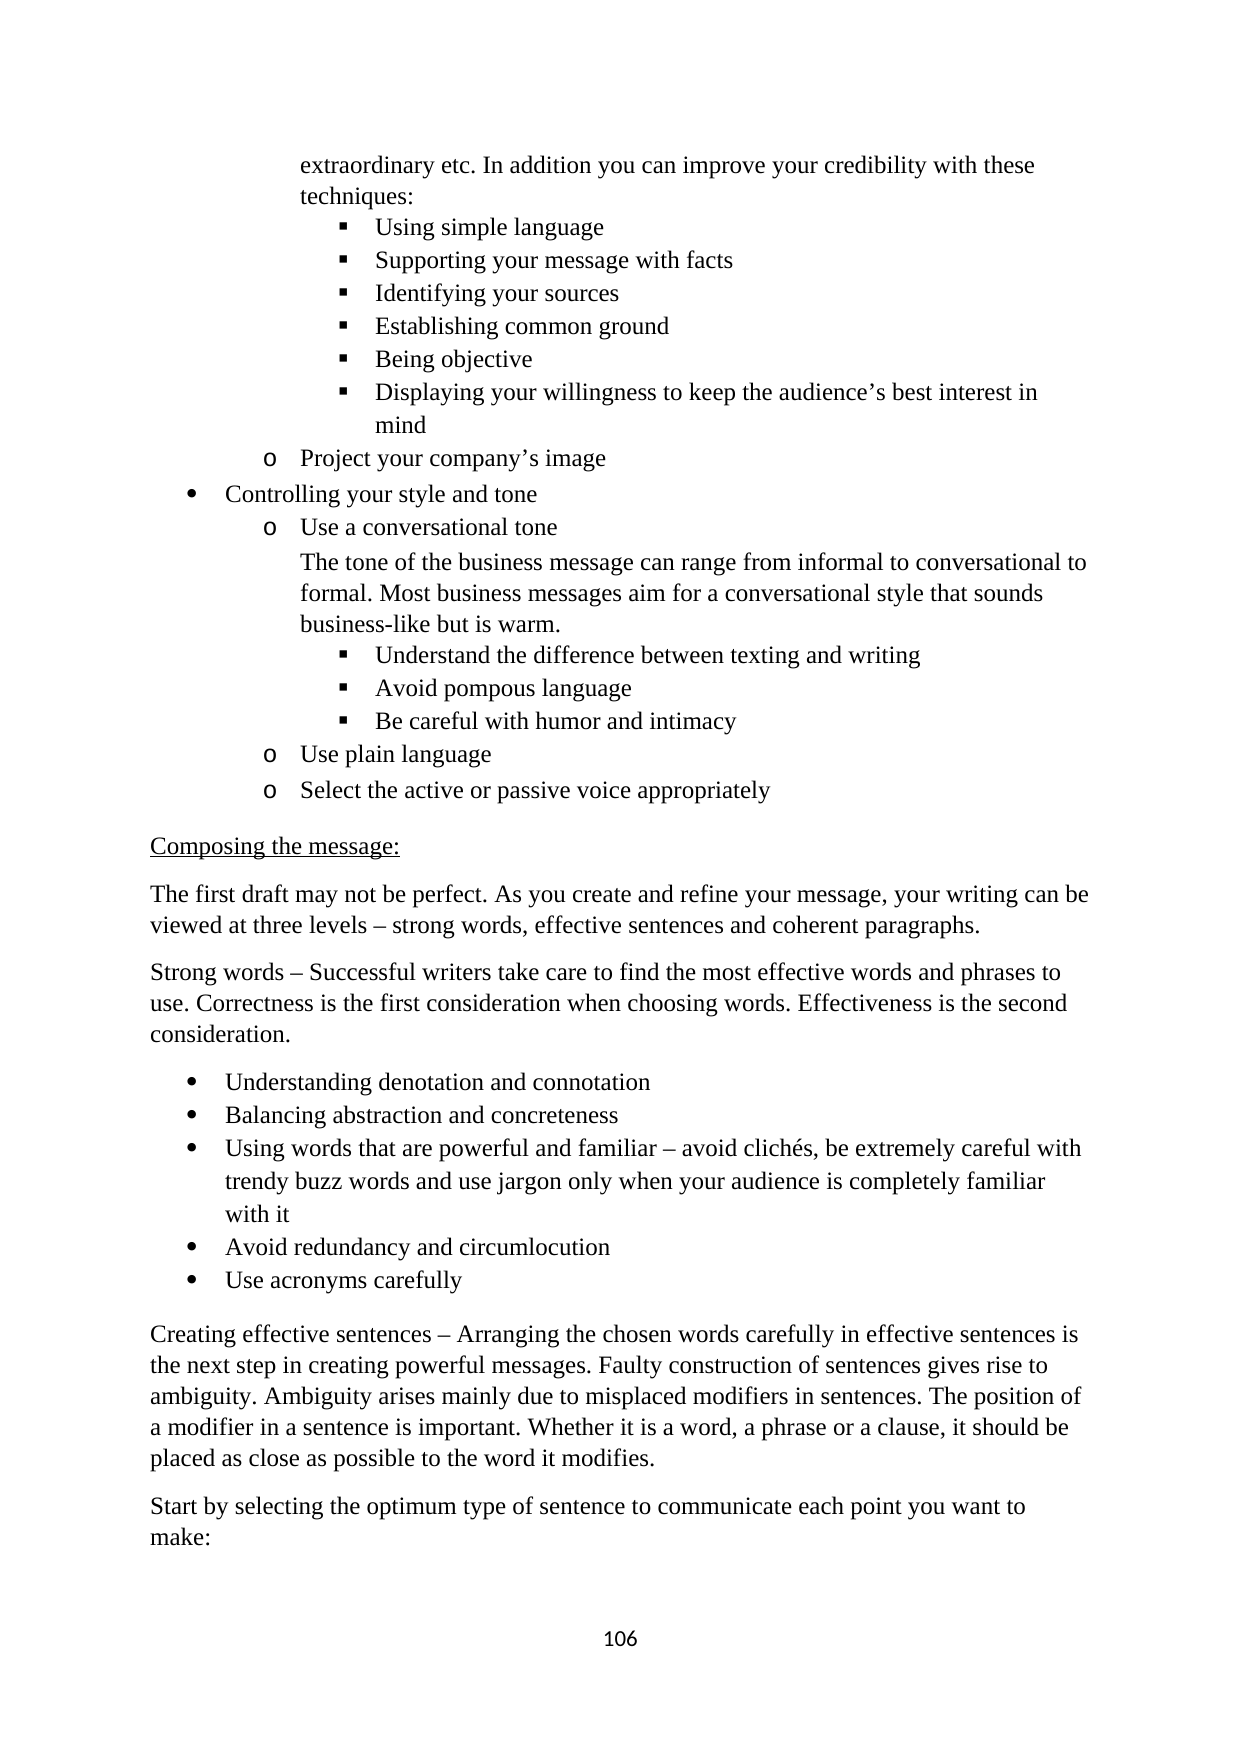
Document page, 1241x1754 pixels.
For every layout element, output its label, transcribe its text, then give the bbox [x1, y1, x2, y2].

list Project your company’s image [262, 443, 1090, 474]
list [300, 150, 1090, 210]
list Identifying your sources [337, 278, 1090, 307]
list Avoid pompous language [337, 673, 1090, 702]
list Using words that are powerful and familiar – avoid clichés, be extremely careful with trendy buzz words and use jargon only when your audience is completely familiar with it [187, 1133, 1090, 1228]
list Displaying your willingness to keep the audience’s best interest in mind [337, 377, 1090, 439]
list Avoid redundancy and circumlocution [187, 1232, 1090, 1261]
list Using simple language [337, 212, 1090, 241]
list Select the active or passive voice appropriately [262, 775, 1090, 806]
text Start by selecting the optimum type of sentence to communicate each point you want to make: [150, 1491, 1090, 1551]
list Use plain language [262, 739, 1090, 770]
list Use a conversational tone [262, 512, 1090, 542]
list Be careful with humor and intimacy [337, 706, 1090, 735]
list Balancing abstraction and concreteness [187, 1100, 1090, 1129]
text Strong words – Successful writers take care to find the most effective words and phrases to use. Correctness is the first consideration when choosing words. Effectiveness is the second consideration. [150, 957, 1090, 1048]
text The first draft may not be perfect. As you create and refine your message, your writing can be viewed at three levels – strong words, effective sentences and coherent paragraphs. [150, 879, 1090, 938]
list Establishing common ground [337, 311, 1090, 340]
list Understanding denotation and connotation [187, 1067, 1090, 1096]
list Understand the difference between texting and writing [337, 640, 1090, 669]
list Controlling your style and tone [187, 479, 1090, 507]
text Creating effective sentences – Arranging the chosen words carefully in effective sentences is the next step in creating powerful messages. Faulty construction of sentences gives rise to ambiguity. Ambiguity arises mainly due to misplaced modifiers in sentences. The position of a modifier in a sentence is important. Whether it is a word, a phrase or a clause, it should be placed as close as possible to the word it modifies. [150, 1319, 1090, 1472]
list Supporting your message with facts [337, 245, 1090, 274]
text Composing the message: [150, 831, 1090, 860]
list The tone of the business message can range from informal to conversational to formal. Most business messages aim for a conversational style that sounds business-like but is warm. [300, 547, 1090, 638]
list Use acronyms carefully [187, 1265, 1090, 1294]
list Being objective [337, 344, 1090, 373]
